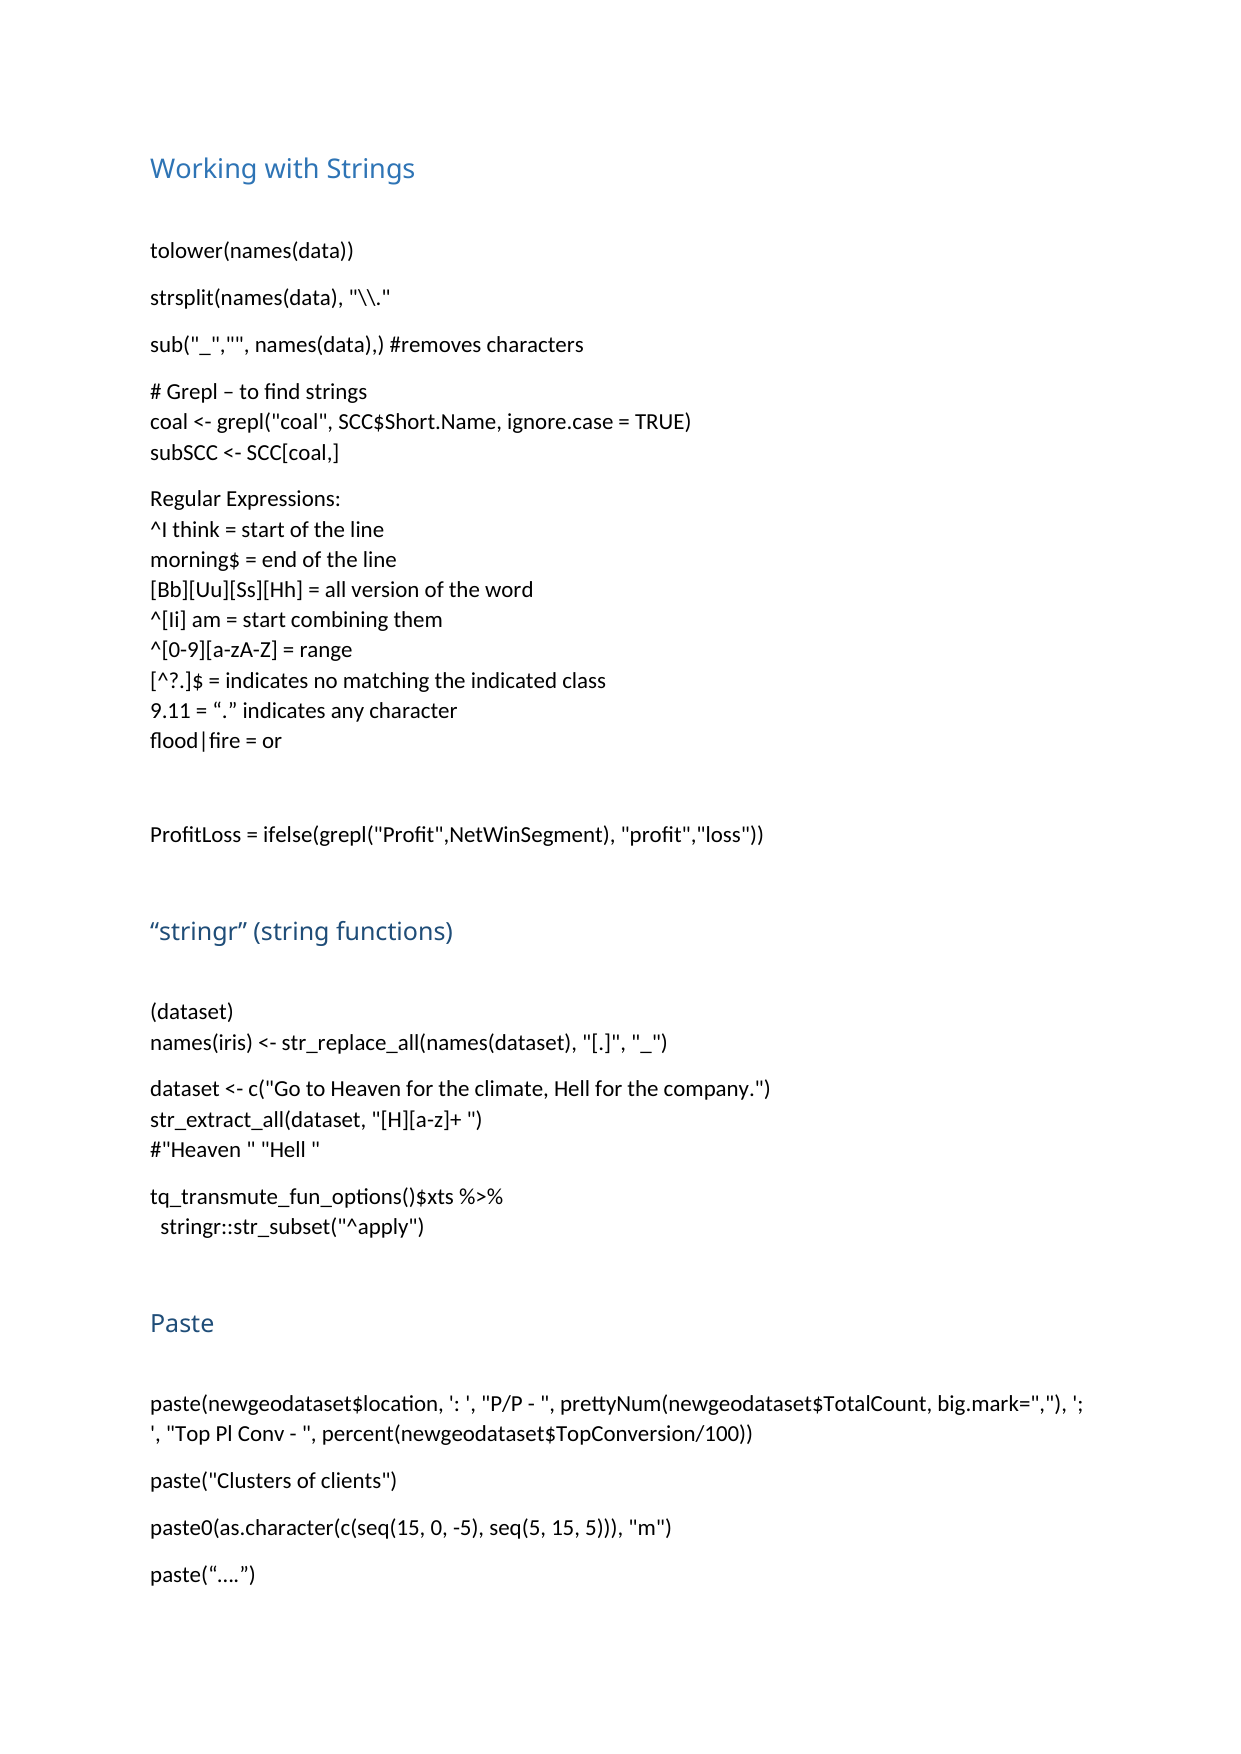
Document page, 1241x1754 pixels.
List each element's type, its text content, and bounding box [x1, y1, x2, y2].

text tolower(names(data)) [150, 237, 1090, 265]
subtitle “stringr” (string functions) [150, 914, 1090, 948]
text strsplit(names(data), "\\." [150, 283, 1090, 312]
subtitle Working with Strings [150, 150, 1090, 187]
text ProfitLoss = ifelse(grepl("Profit",NetWinSegment), "profit","loss")) [150, 820, 1090, 848]
text tq_transmute_fun_options()$xts %>% stringr::str_subset("^apply") [150, 1182, 1090, 1240]
text paste(newgeodataset$location, ': ', "P/P - ", prettyNum(newgeodataset$TotalCount, big.mark=","), '; ', "Top Pl Conv - ", percent(newgeodataset$TopConversion/100)) [150, 1389, 1090, 1448]
text paste("Clusters of clients") [150, 1466, 1090, 1494]
text # Grepl – to find strings coal <- grepl("coal", SCC$Short.Name, ignore.case = TRUE) subSCC <- SCC[coal,] [150, 377, 1090, 466]
text paste(“….”) [150, 1560, 1090, 1588]
text (dataset) names(iris) <- str_replace_all(names(dataset), "[.]", "_") [150, 997, 1090, 1056]
text dataset <- c("Go to Heaven for the climate, Hell for the company.") str_extract_all(dataset, "[H][a-z]+ ") #"Heaven " "Hell " [150, 1074, 1090, 1163]
text sub("_","", names(data),) #removes characters [150, 330, 1090, 358]
text Regular Expressions: ^I think = start of the line morning$ = end of the line [Bb][Uu][Ss][Hh] = all version of the word ^[Ii] am = start combining them ^[0-9][a-zA-Z] = range [^?.]$ = indicates no matching the indicated class 9.11 = “.” indicates any character flood|fire = or [150, 484, 1090, 754]
text paste0(as.character(c(seq(15, 0, -5), seq(5, 15, 5))), "m") [150, 1513, 1090, 1541]
subtitle Paste [150, 1306, 1090, 1340]
